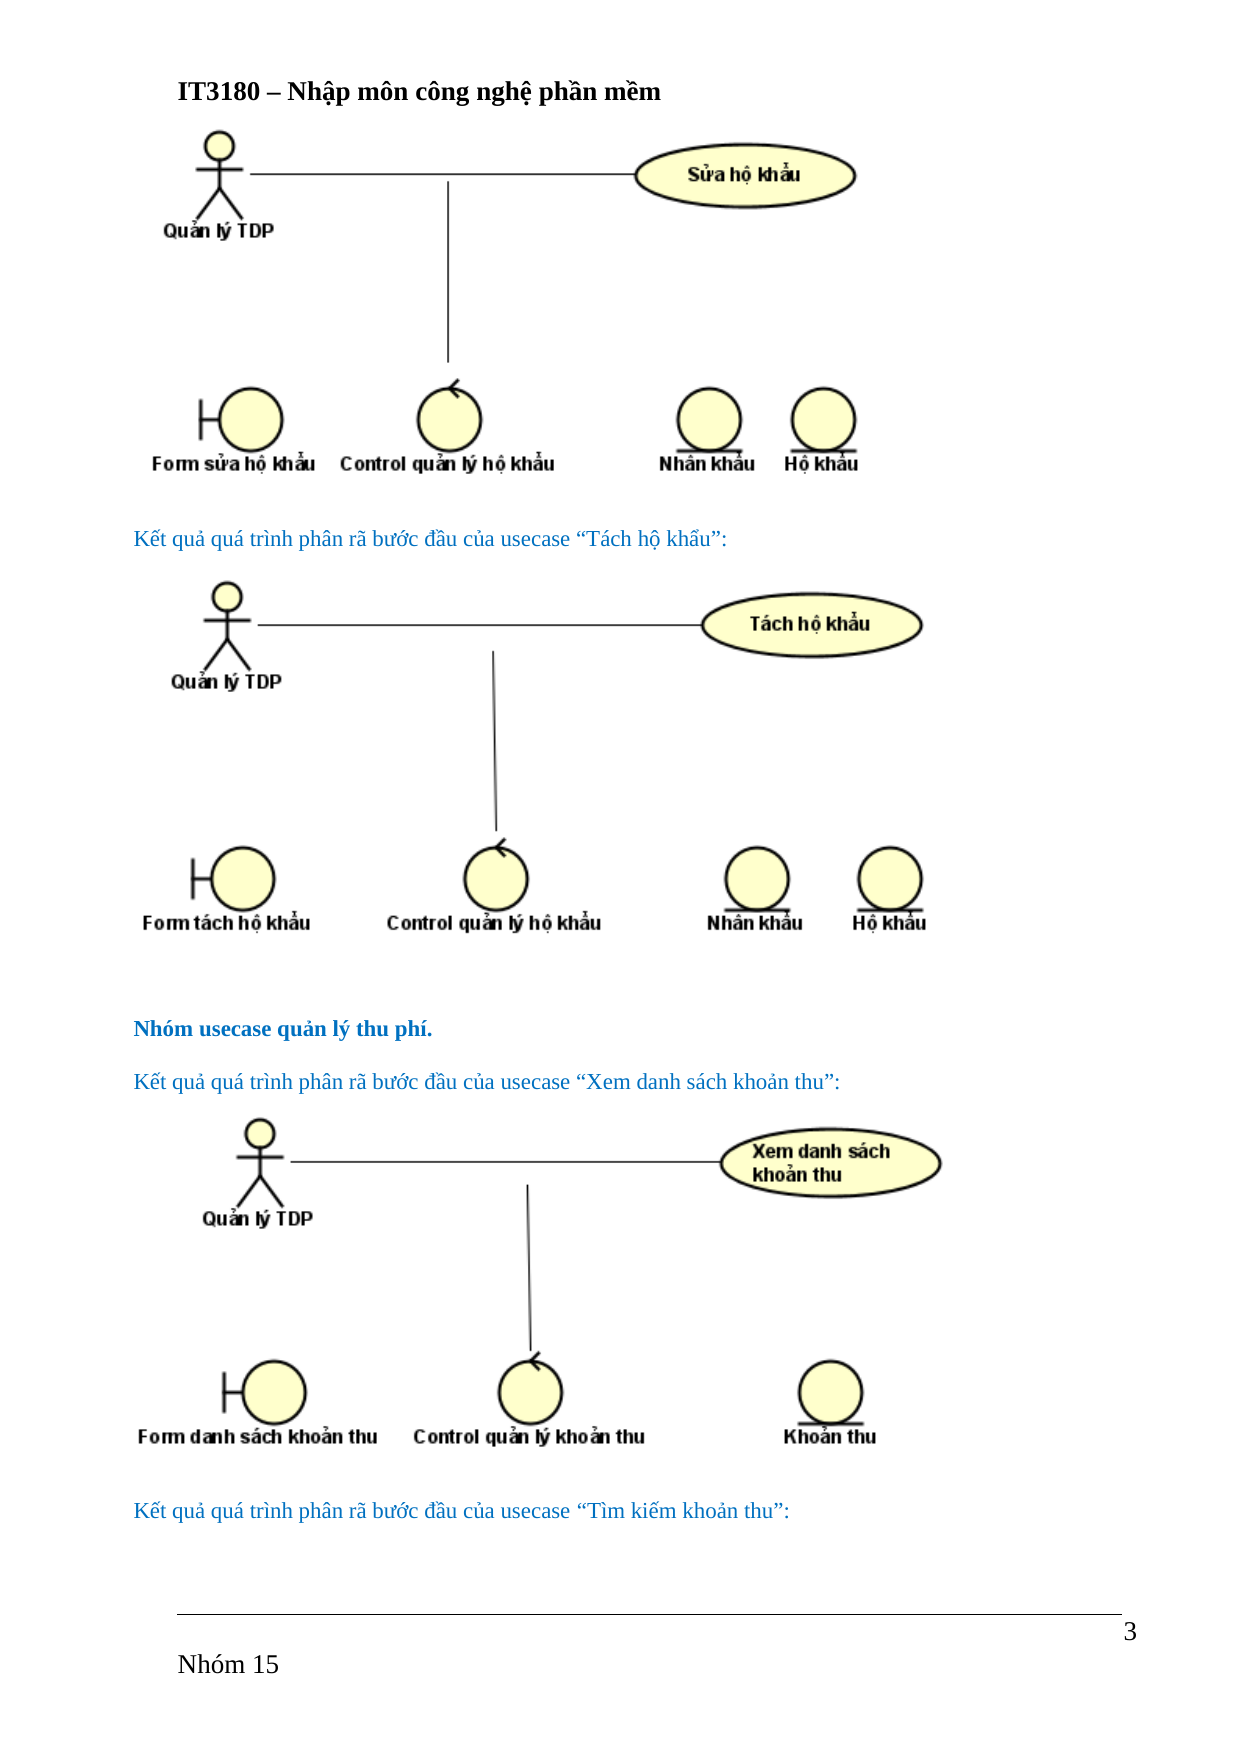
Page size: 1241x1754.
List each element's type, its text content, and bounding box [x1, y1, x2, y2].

text Kết quả quá trình phân rã bước đầu của usecase “Tách hộ khẩu”: [133, 525, 1215, 552]
text Kết quả quá trình phân rã bước đầu của usecase “Tìm kiếm khoản thu”: [133, 1497, 1215, 1524]
text Nhóm usecase quản lý thu phí. [133, 1016, 1215, 1042]
picture [133, 551, 971, 963]
picture [133, 1094, 971, 1472]
picture [133, 108, 903, 499]
text Kết quả quá trình phân rã bước đầu của usecase “Xem danh sách khoản thu”: [133, 1068, 1215, 1094]
